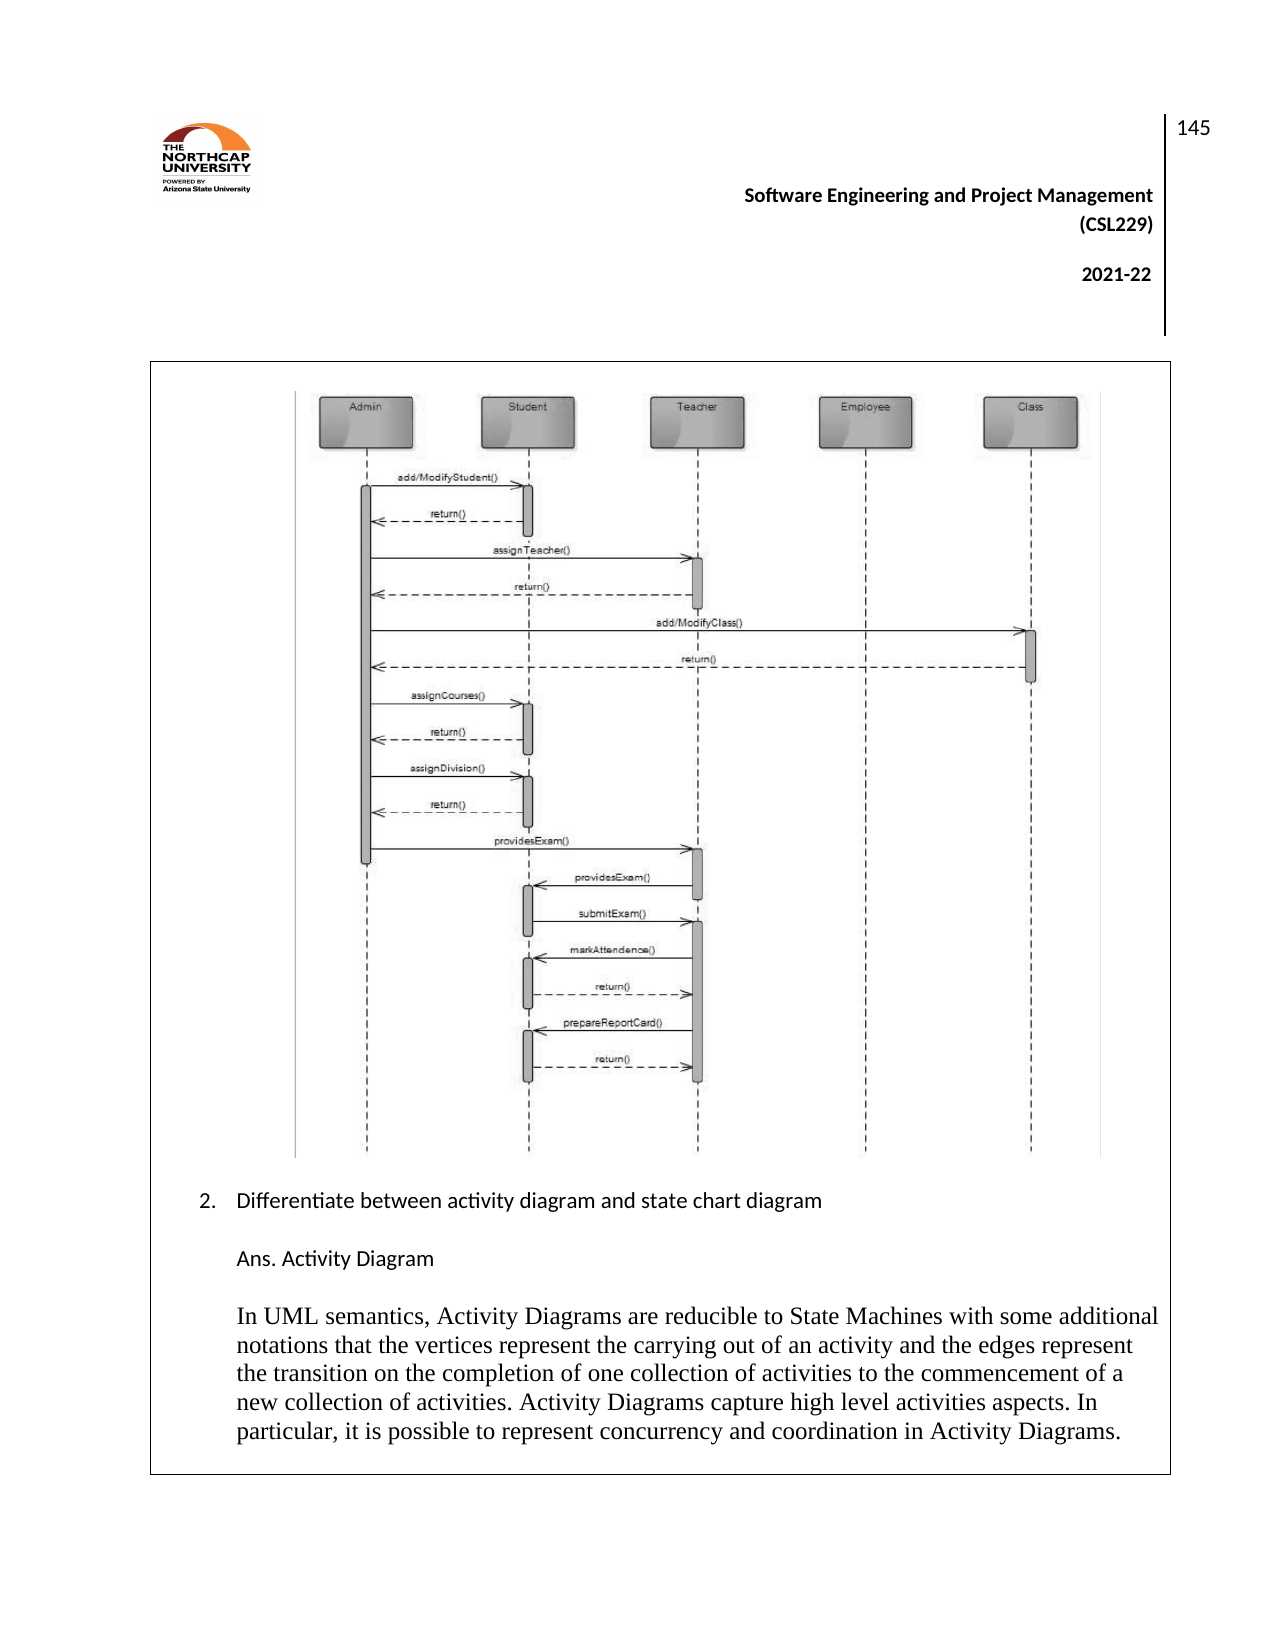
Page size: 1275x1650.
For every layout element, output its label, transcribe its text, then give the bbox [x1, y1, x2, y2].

picture [155, 113, 260, 202]
picture [294, 391, 1101, 1158]
